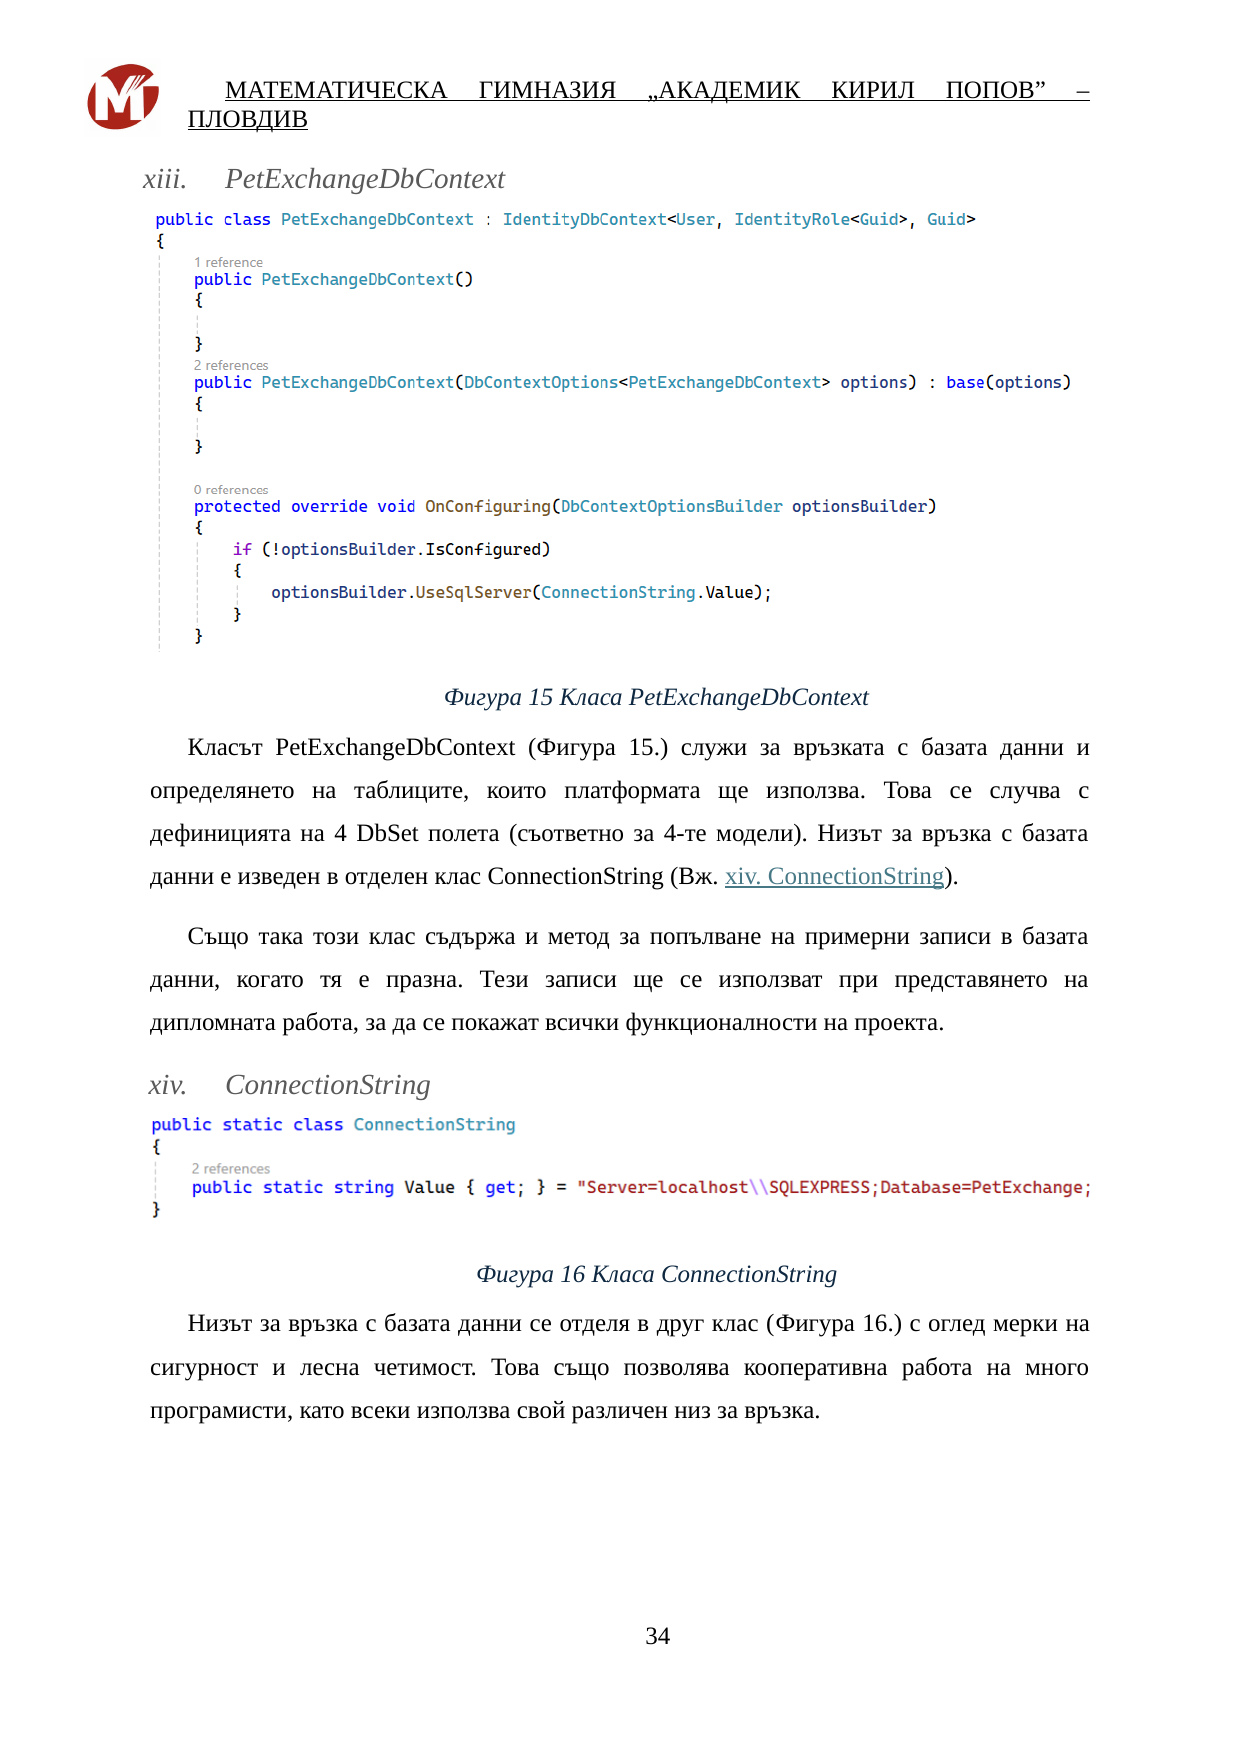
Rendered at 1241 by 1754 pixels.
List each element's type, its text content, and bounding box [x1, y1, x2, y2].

text Низът за връзка с базата данни се отделя в друг клас (Фигура 16.) с оглед мерки на сигурност и лесна четимост. Това също позволява кооперативна работа на много програмисти, като всеки използва свой различен низ за връзка. [150, 1308, 1090, 1423]
text Също така този клас съдържа и метод за попълване на примерни записи в базата данни, когато тя е празна. Тези записи ще се използват при представянето на дипломната работа, за да се покажат всички функционалности на проекта. [150, 921, 1090, 1036]
text Фигура 16 Класа ConnectionString [187, 1259, 1090, 1288]
text Фигура 15 Класа PetExchangeDbContext [187, 682, 1090, 711]
picture [150, 211, 1091, 652]
subtitle PetExchangeDbContext [187, 161, 1090, 195]
text Класът PetExchangeDbContext (Фигура 15.) служи за връзката с базата данни и определянето на таблиците, които платформата ще използва. Това се случва с дефиницията на 4 DbSet полета (съответно за 4-те модели). Низът за връзка с базата данни e изведен в отделен клас ConnectionString (Вж. xiv. ConnectionString). [150, 732, 1090, 890]
subtitle ConnectionString [187, 1067, 1090, 1101]
picture [150, 1117, 1091, 1228]
picture [83, 58, 162, 137]
